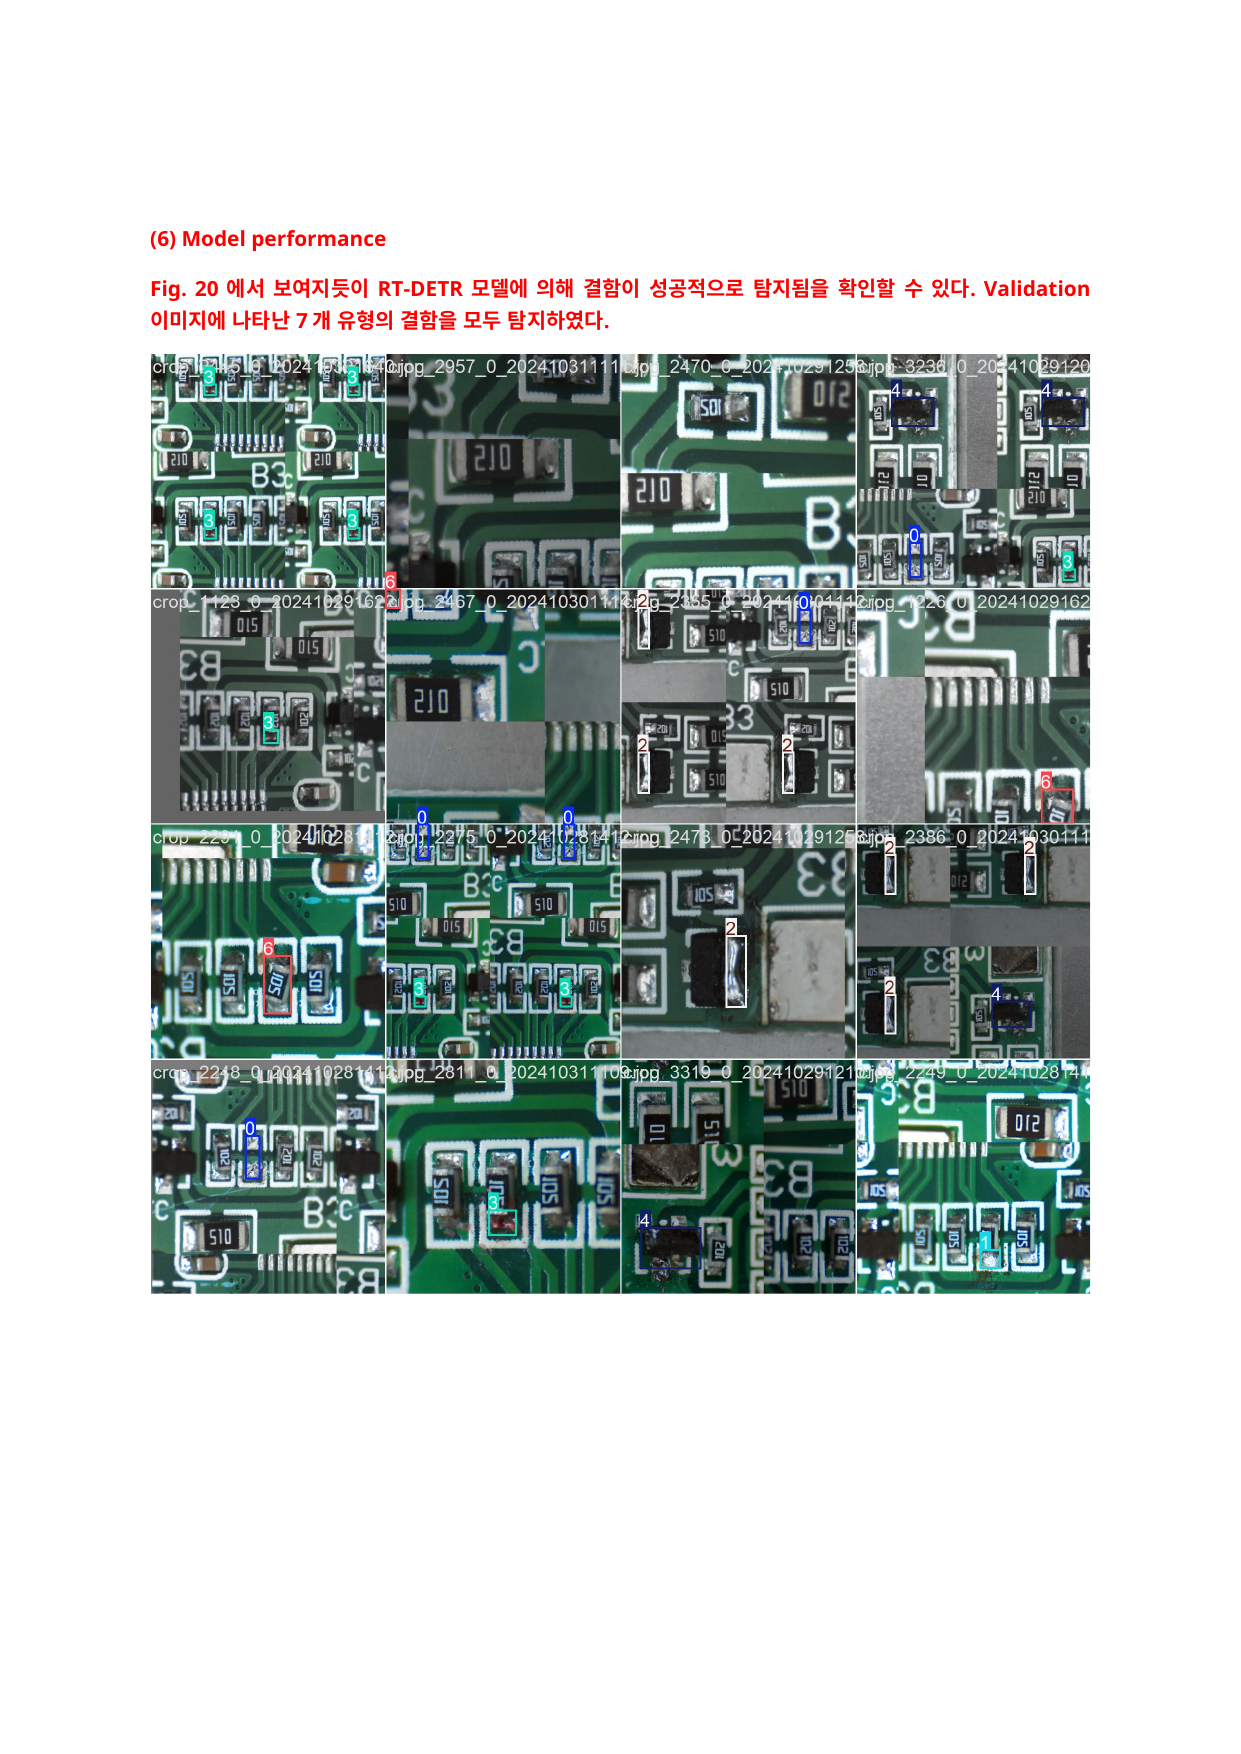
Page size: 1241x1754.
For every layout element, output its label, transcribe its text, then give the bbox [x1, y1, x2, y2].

text Fig. 20 에서 보여지듯이 RT-DETR 모델에 의해 결함이 성공적으로 탐지됨을 확인할 수 있다. Validation 이미지에 나타난 7개 유형의 결함을 모두 탐지하였다. [150, 272, 1090, 335]
text (6) Model performance [150, 224, 1090, 253]
picture [150, 353, 1091, 1294]
